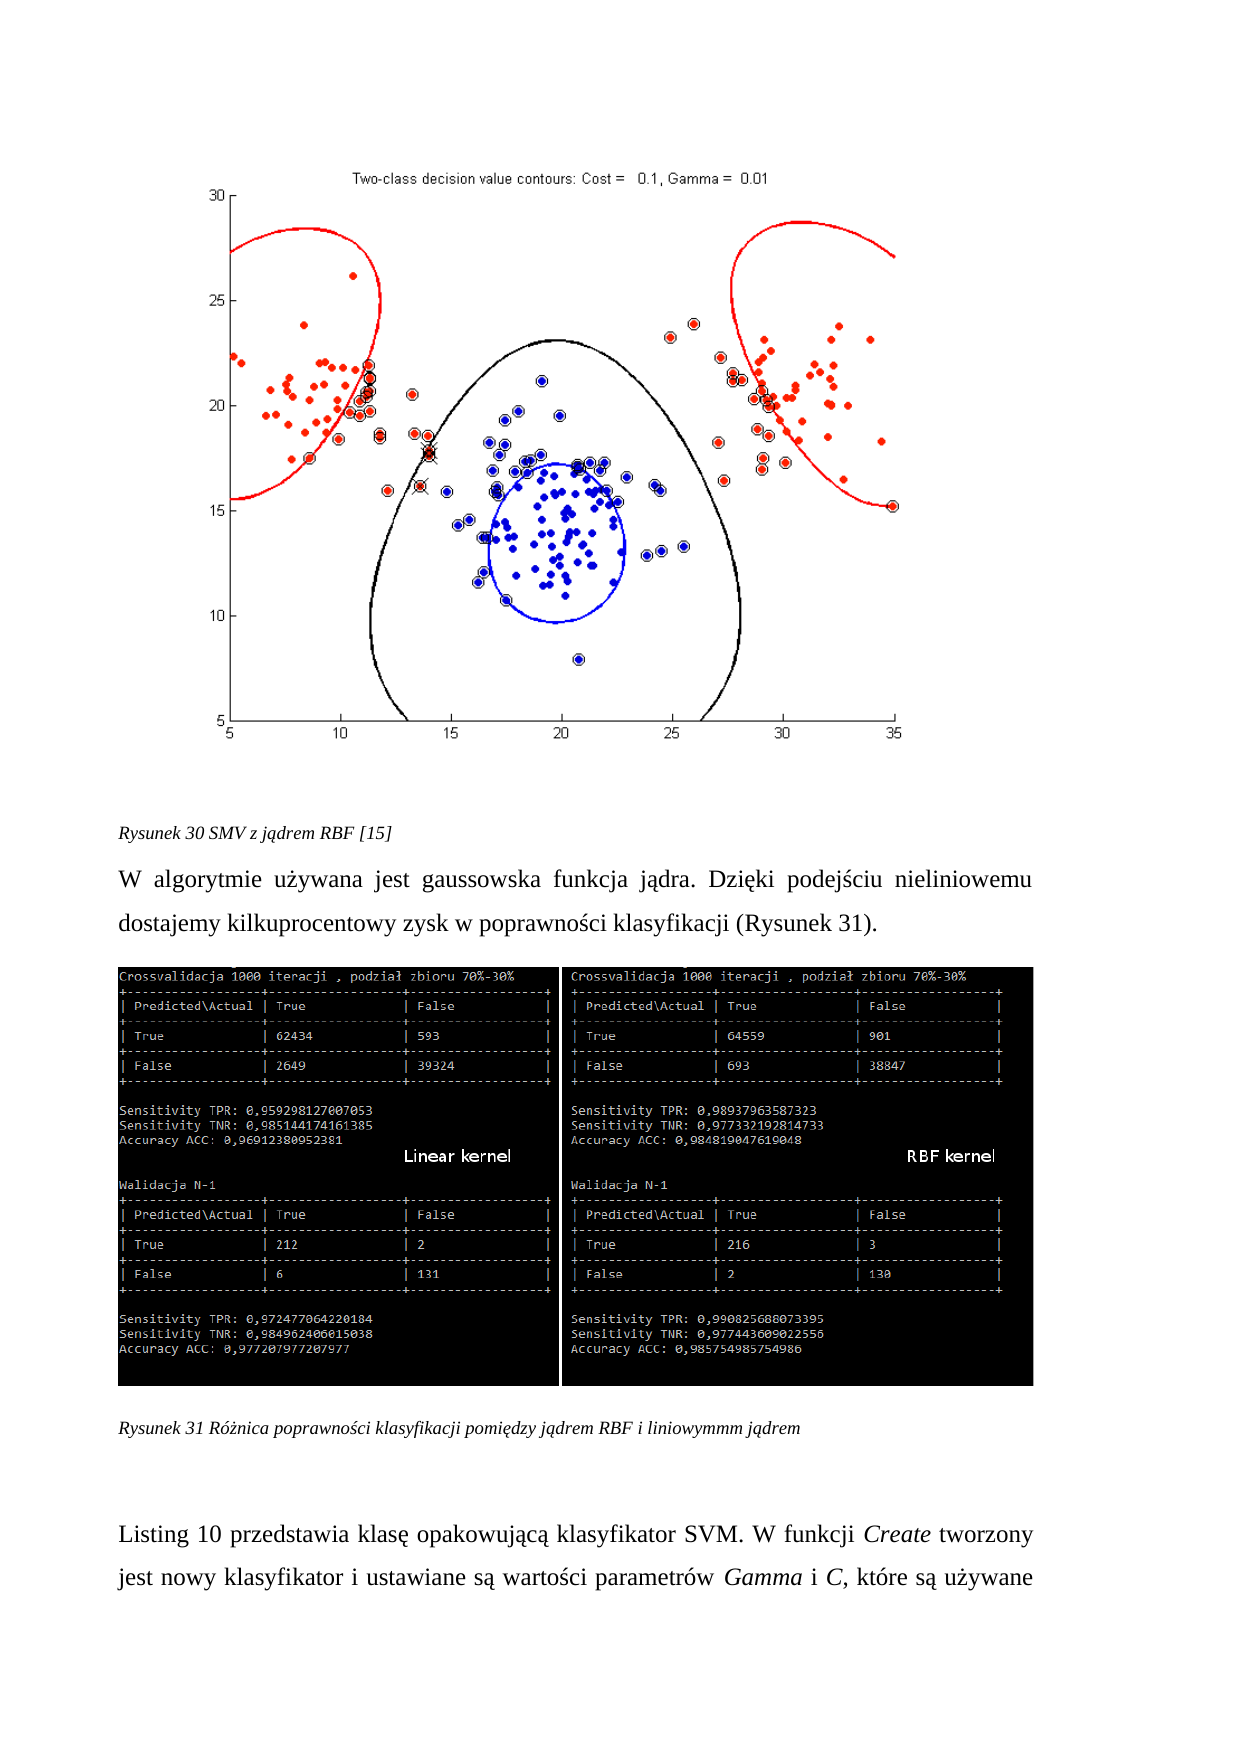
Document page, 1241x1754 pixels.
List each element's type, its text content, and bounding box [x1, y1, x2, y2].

picture [118, 147, 976, 791]
picture [118, 967, 1034, 1386]
text W algorytmie używana jest gaussowska funkcja jądra. Dzięki podejściu nieliniowemu dostajemy kilkuprocentowy zysk w poprawności klasyfikacji (Rysunek 31). [118, 864, 1033, 936]
text Rysunek SMV z jądrem RBF [118, 822, 1033, 844]
